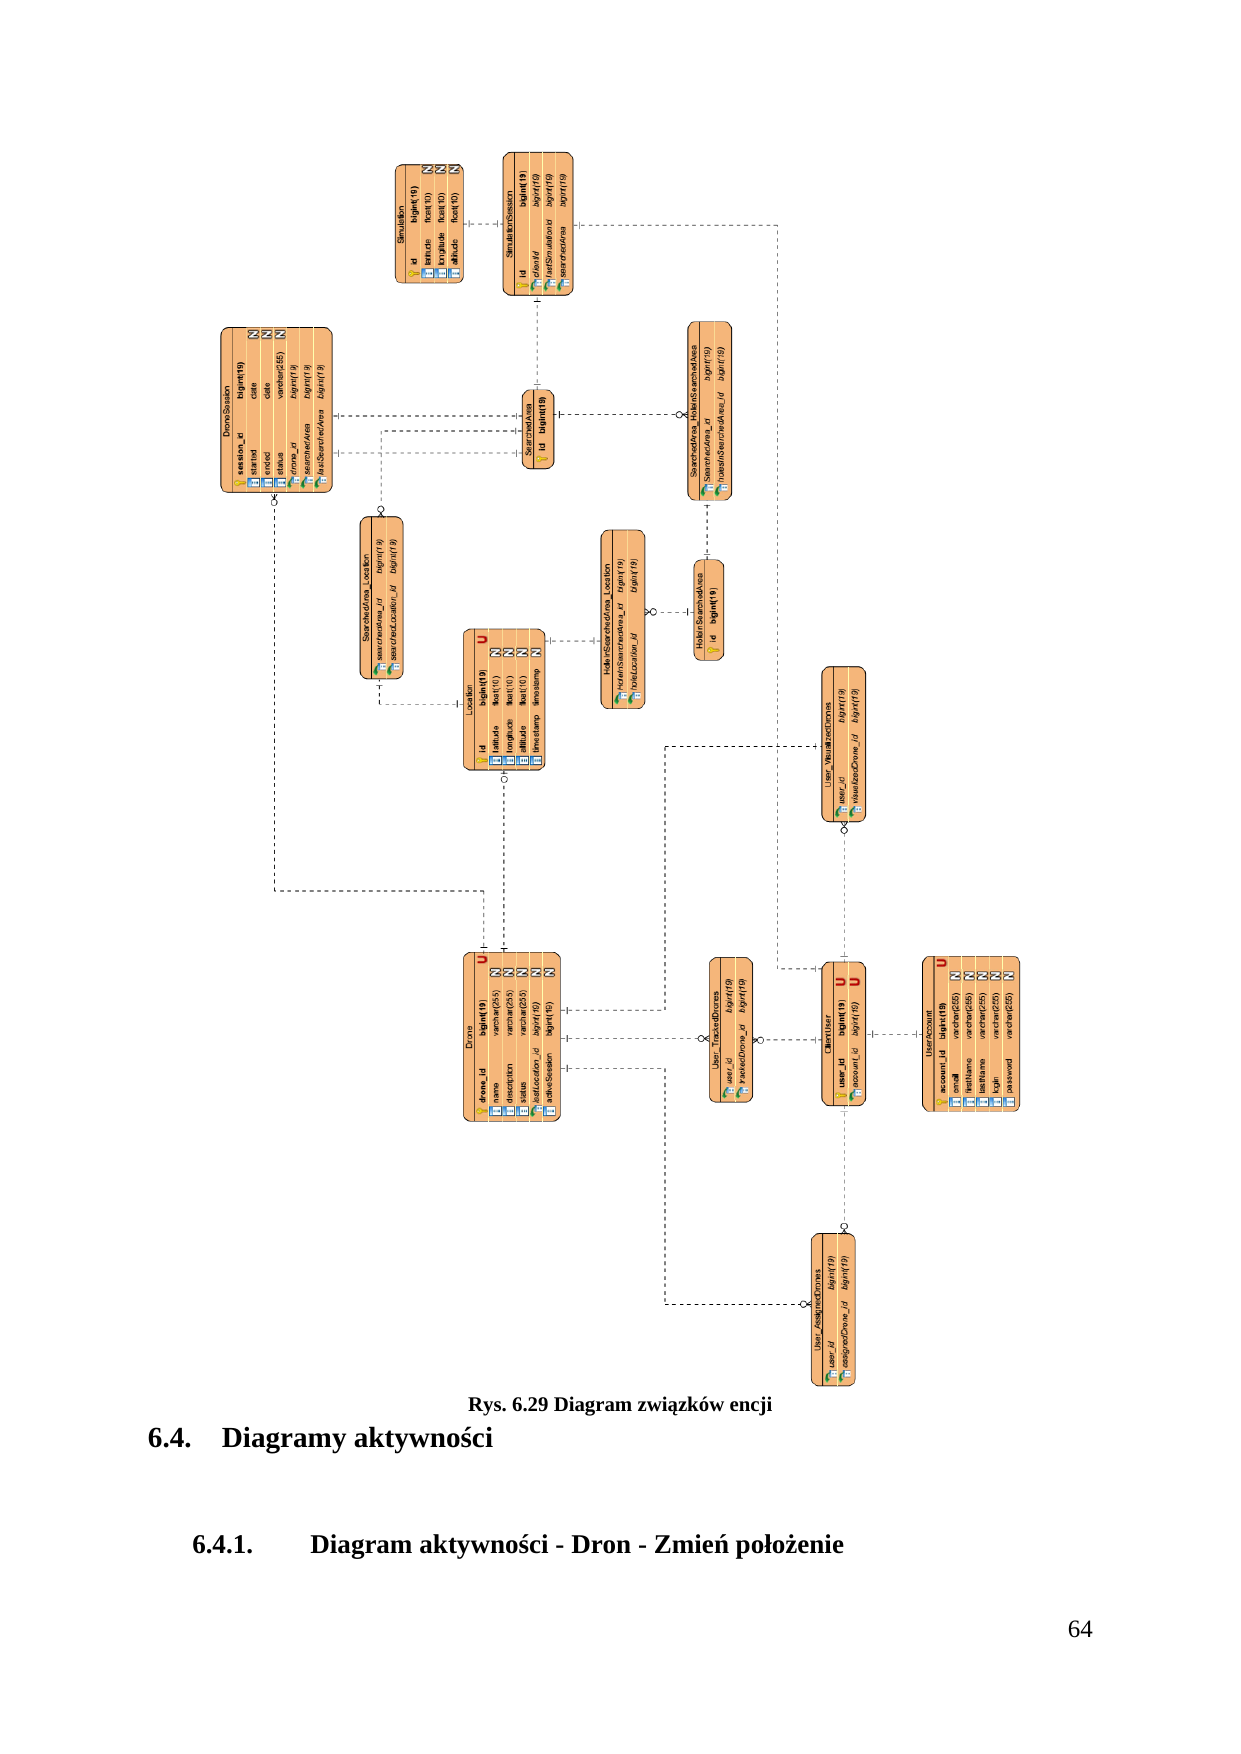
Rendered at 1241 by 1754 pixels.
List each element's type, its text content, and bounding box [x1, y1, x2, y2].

subtitle Diagramy aktywności [148, 1420, 1092, 1453]
picture [218, 147, 1023, 1388]
subtitle Diagram aktywności - Dron - Zmień położenie [192, 1528, 1092, 1559]
